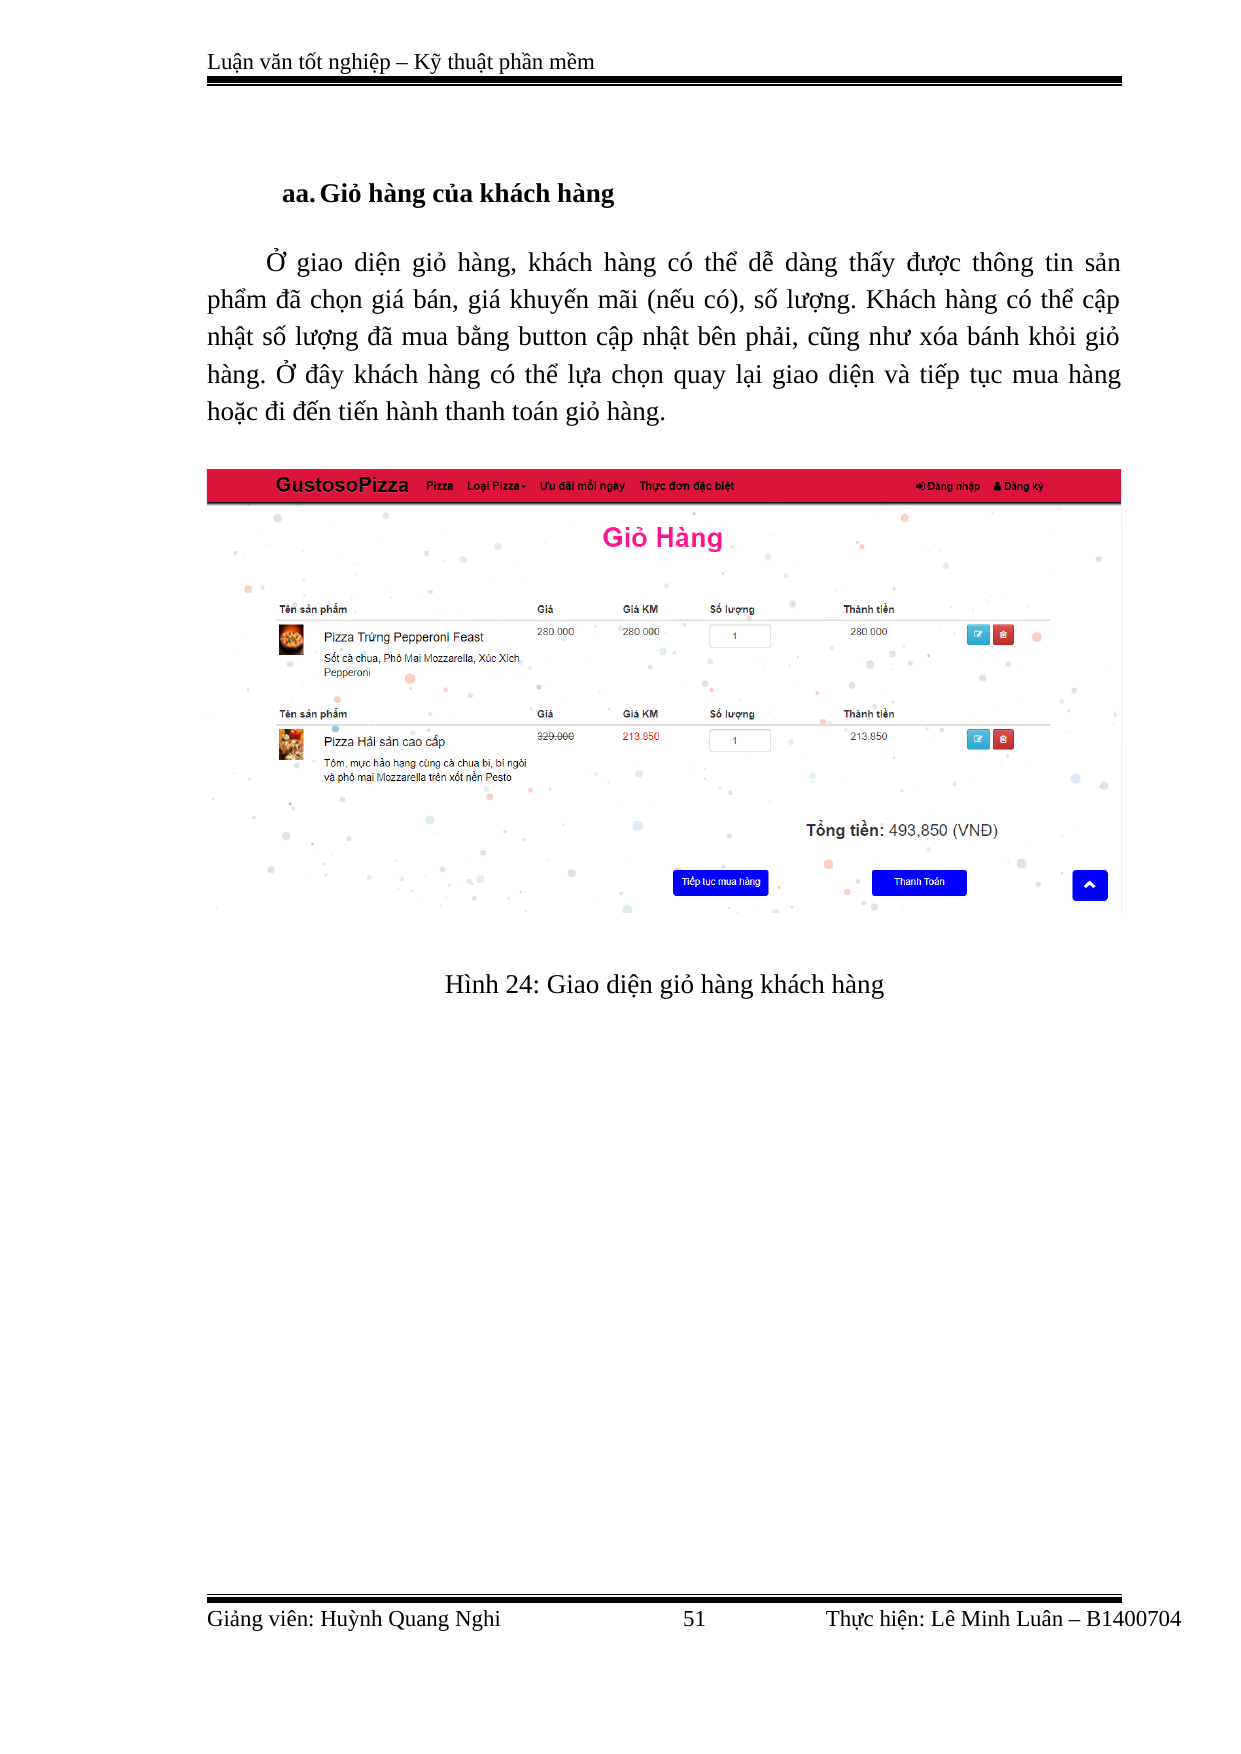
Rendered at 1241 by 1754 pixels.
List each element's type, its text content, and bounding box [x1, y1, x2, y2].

text Ở giao diện giỏ hàng, khách hàng có thể dễ dàng thấy được thông tin sản phẩm đã chọn giá bán, giá khuyến mãi (nếu có), số lượng. Khách hàng có thể cập nhật số lượng đã mua bằng button cập nhật bên phải, cũng như xóa bánh khỏi giỏ hàng. Ở đây khách hàng có thể lựa chọn quay lại giao diện và tiếp tục mua hàng hoặc đi đến tiến hành thanh toán giỏ hàng. [207, 246, 1122, 426]
picture [206, 469, 1123, 913]
subtitle Giỏ hàng của khách hàng [282, 177, 1122, 208]
